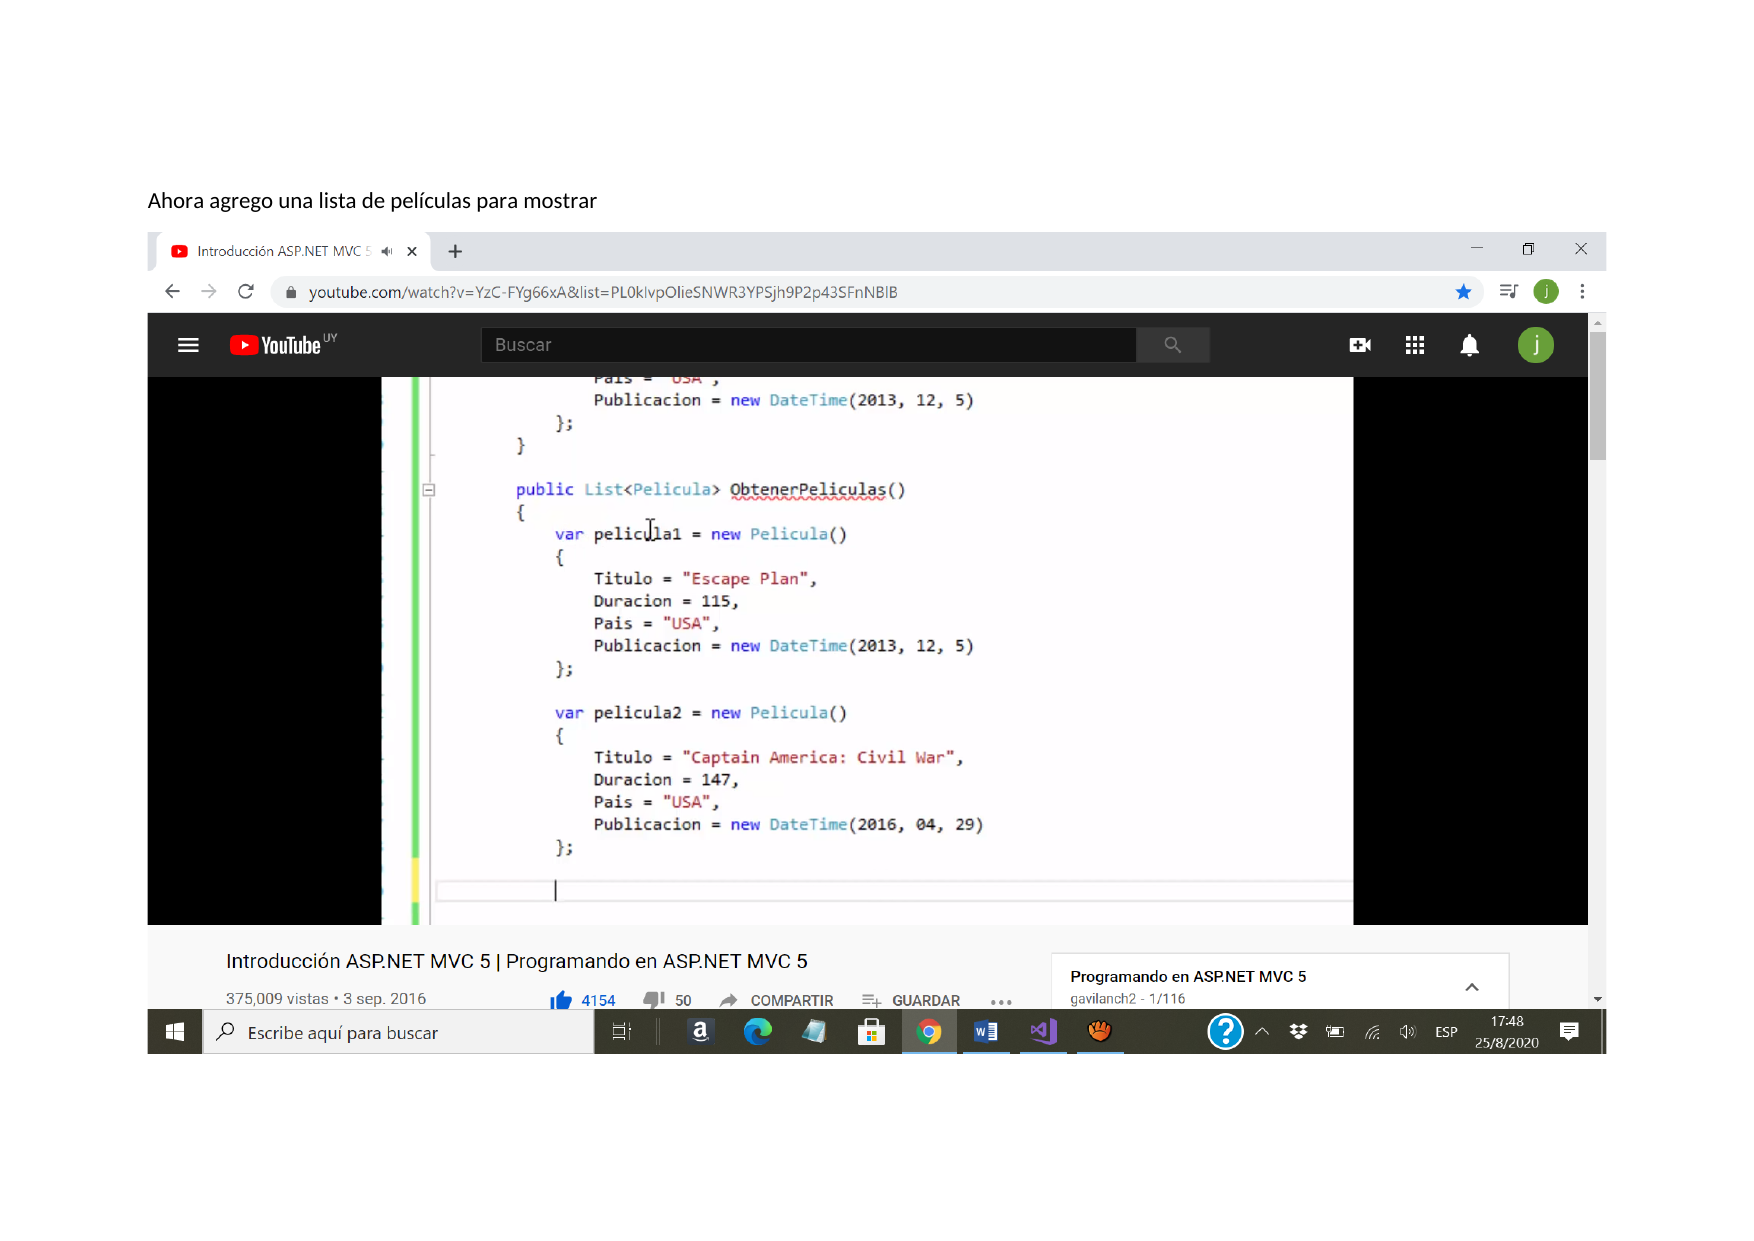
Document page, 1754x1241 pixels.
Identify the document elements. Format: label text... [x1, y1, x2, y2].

picture [147, 232, 1607, 1054]
text Ahora agrego una lista de películas para mostrar [148, 186, 1606, 214]
